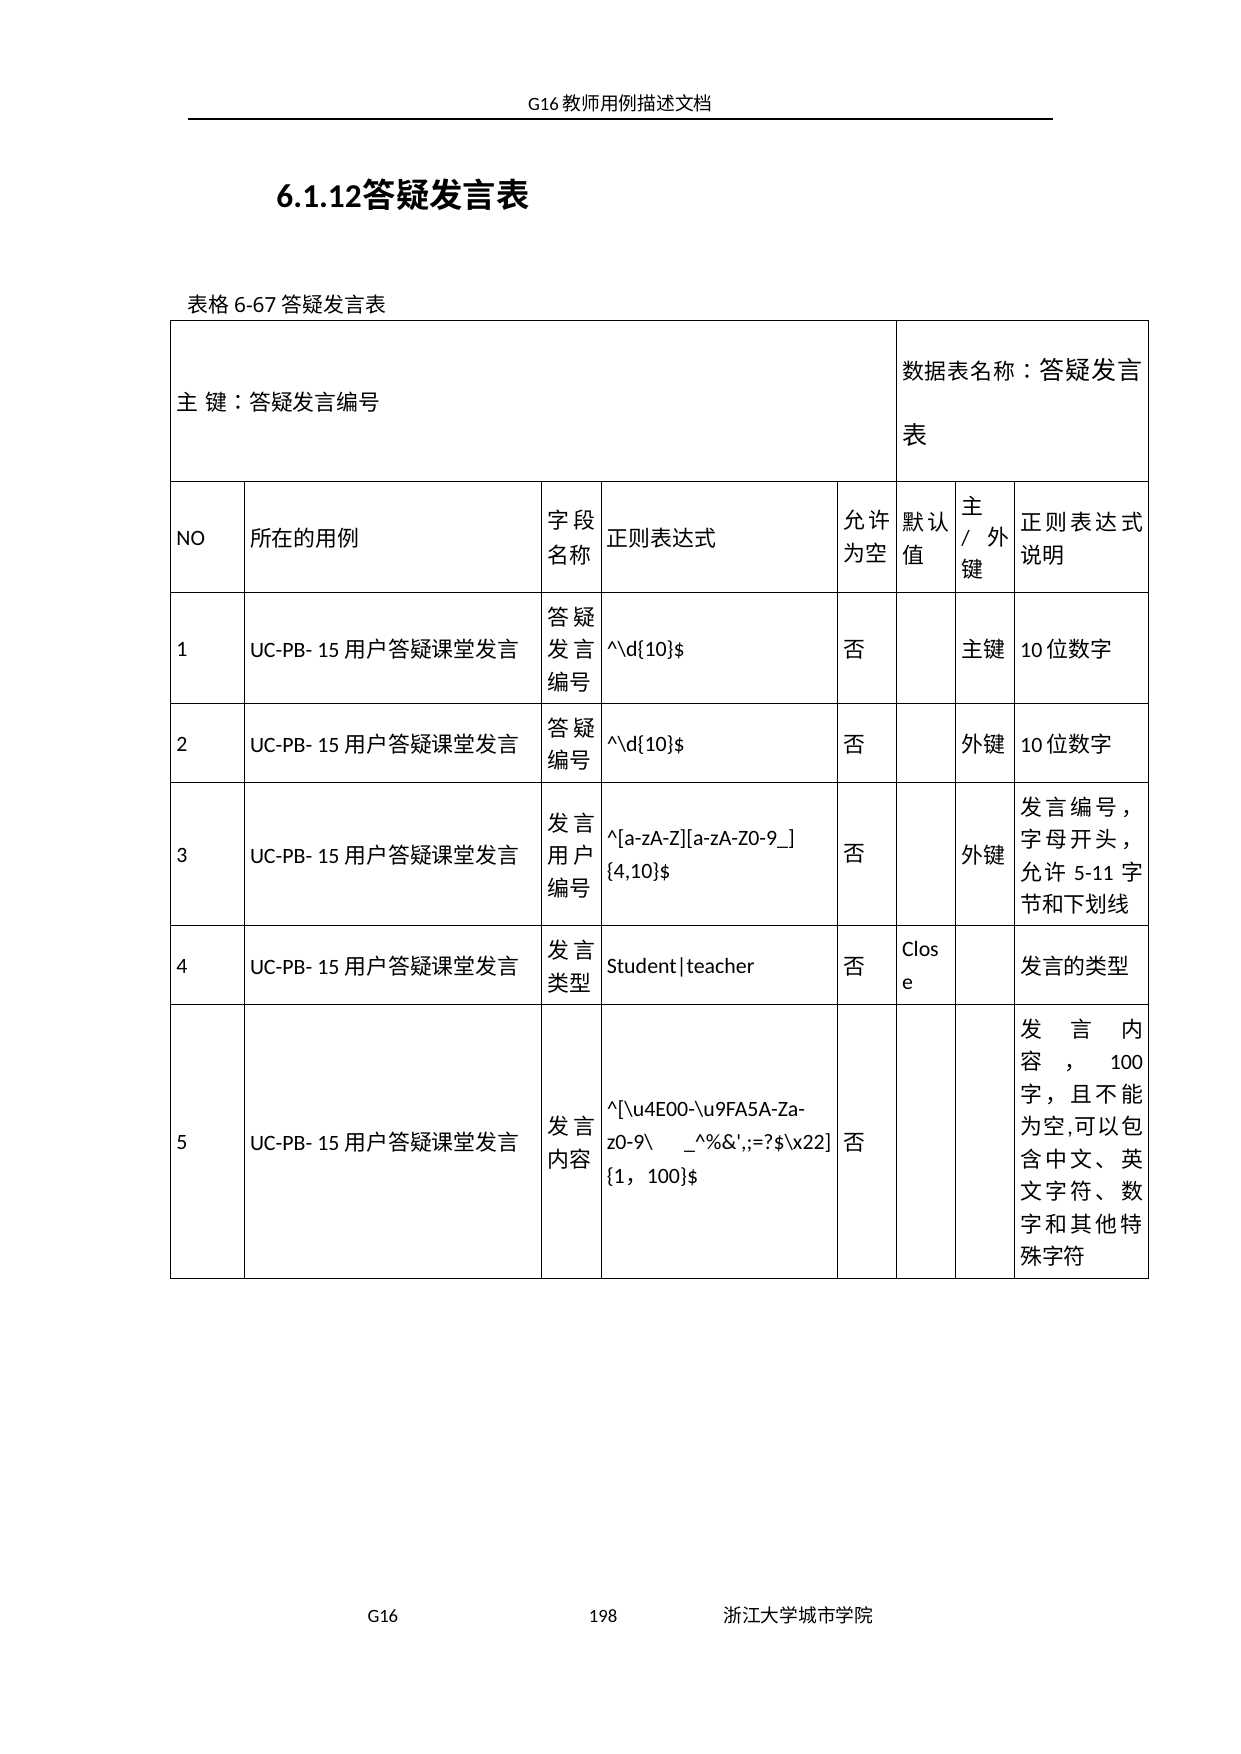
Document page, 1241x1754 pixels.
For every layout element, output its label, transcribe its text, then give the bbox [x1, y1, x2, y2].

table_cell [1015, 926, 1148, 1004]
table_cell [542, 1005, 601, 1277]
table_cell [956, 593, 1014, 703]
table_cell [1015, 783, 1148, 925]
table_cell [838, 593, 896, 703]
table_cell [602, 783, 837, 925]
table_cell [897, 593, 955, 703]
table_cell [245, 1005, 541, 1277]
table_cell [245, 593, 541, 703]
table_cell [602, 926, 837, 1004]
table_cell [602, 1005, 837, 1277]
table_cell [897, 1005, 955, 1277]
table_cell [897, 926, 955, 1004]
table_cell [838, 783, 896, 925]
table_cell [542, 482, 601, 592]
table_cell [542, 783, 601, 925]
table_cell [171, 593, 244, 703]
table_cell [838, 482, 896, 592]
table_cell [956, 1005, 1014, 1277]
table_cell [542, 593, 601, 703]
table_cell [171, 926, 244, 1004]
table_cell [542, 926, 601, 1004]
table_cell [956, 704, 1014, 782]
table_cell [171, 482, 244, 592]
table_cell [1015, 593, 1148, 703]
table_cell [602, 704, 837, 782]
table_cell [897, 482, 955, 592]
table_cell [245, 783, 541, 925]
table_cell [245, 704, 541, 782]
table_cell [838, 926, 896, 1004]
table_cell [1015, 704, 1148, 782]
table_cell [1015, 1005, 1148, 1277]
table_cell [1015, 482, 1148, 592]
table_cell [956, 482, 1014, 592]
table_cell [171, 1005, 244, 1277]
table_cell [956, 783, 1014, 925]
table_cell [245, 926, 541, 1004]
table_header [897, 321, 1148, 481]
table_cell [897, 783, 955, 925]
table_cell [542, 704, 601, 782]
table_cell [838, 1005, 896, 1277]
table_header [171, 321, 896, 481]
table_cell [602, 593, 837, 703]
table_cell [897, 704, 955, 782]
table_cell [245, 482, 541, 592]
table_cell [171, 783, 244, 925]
subtitle 答疑发言表 [276, 160, 1053, 225]
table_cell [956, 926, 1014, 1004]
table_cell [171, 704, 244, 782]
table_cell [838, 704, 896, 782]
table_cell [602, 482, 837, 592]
